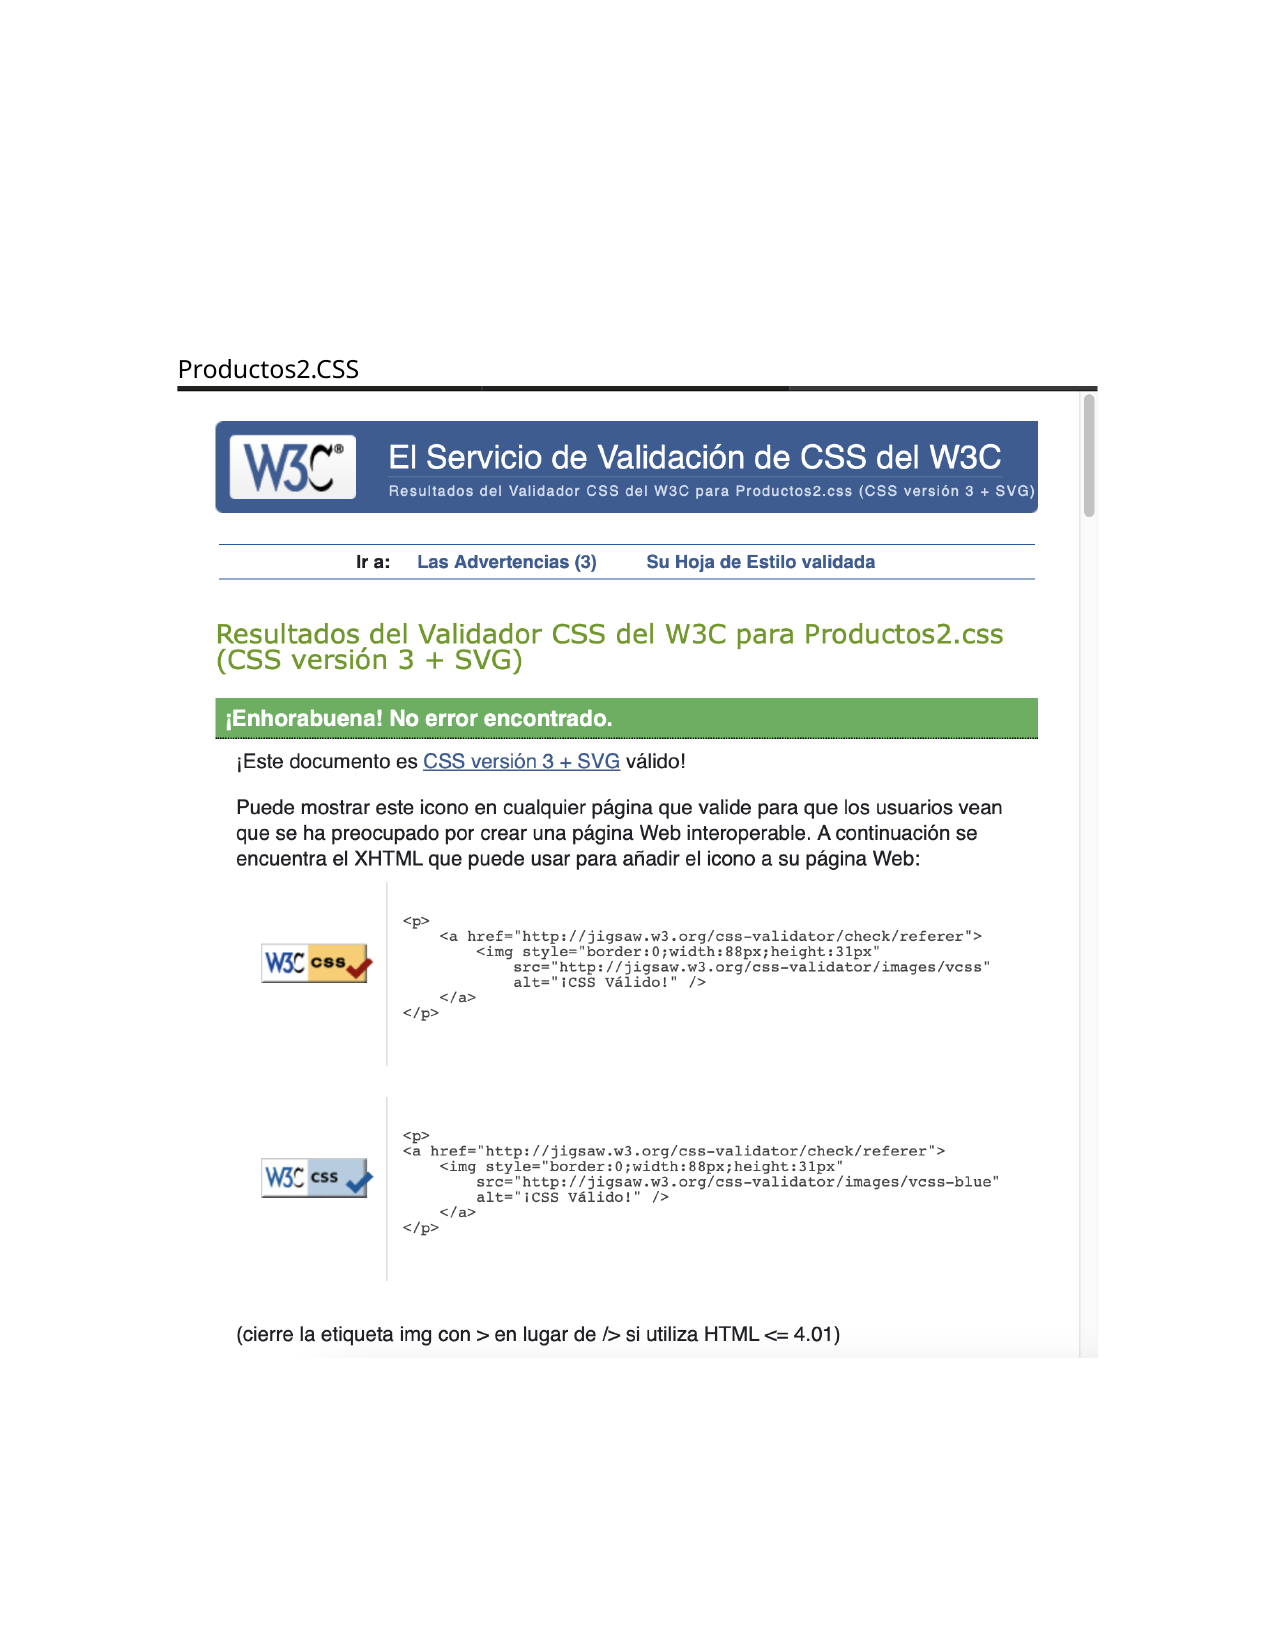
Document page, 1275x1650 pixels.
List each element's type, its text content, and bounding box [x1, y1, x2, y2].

text Productos2.CSS [177, 352, 1098, 386]
picture [177, 386, 1098, 1358]
